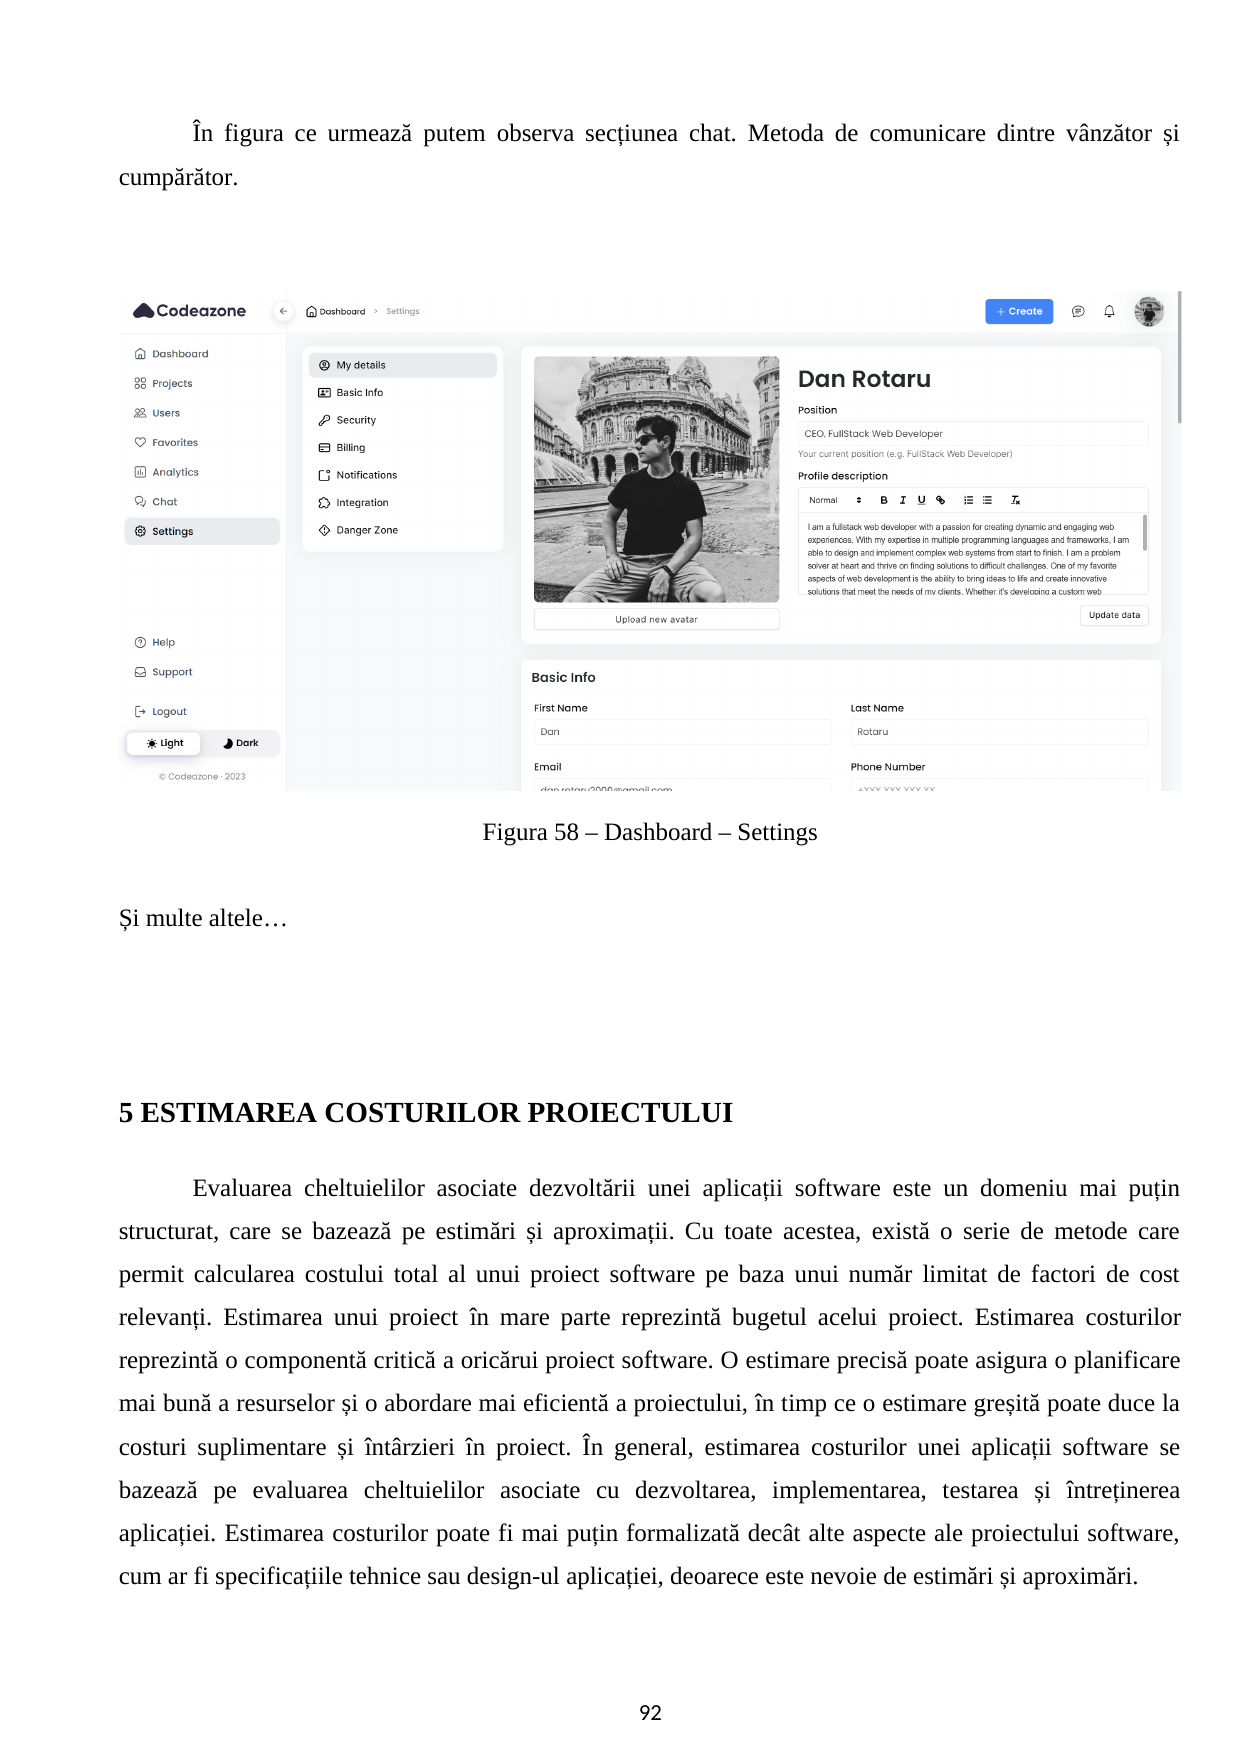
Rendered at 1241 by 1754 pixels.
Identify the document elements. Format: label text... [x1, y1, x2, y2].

picture [118, 291, 1182, 791]
text În figura ce urmează putem observa secțiunea chat. Metoda de comunicare dintre vânzător și cumpărător. [118, 118, 1182, 190]
subtitle 5 ESTIMAREA COSTURILOR PROIECTULUI [118, 1095, 1182, 1129]
text Și multe altele… [118, 903, 1182, 932]
text Figura 58 – Dashboard – Settings [118, 817, 1182, 846]
text Evaluarea cheltuielilor asociate dezvoltării unei aplicații software este un domeniu mai puțin structurat, care se bazează pe estimări și aproximații. Cu toate acestea, există o serie de metode care permit calcularea costului total al unui proiect software pe baza unui număr limitat de factori de cost relevanți. Estimarea unui proiect în mare parte reprezintă bugetul acelui proiect. Estimarea costurilor reprezintă o componentă critică a oricărui proiect software. O estimare precisă poate asigura o planificare mai bună a resurselor și o abordare mai eficientă a proiectului, în timp ce o estimare greșită poate duce la costuri suplimentare și întârzieri în proiect. În general, estimarea costurilor unei aplicații software se bazează pe evaluarea cheltuielilor asociate cu dezvoltarea, implementarea, testarea și întreținerea aplicației. Estimarea costurilor poate fi mai puțin formalizată decât alte aspecte ale proiectului software, cum ar fi specificațiile tehnice sau design-ul aplicației, deoarece este nevoie de estimări și aproximări. [118, 1173, 1182, 1590]
